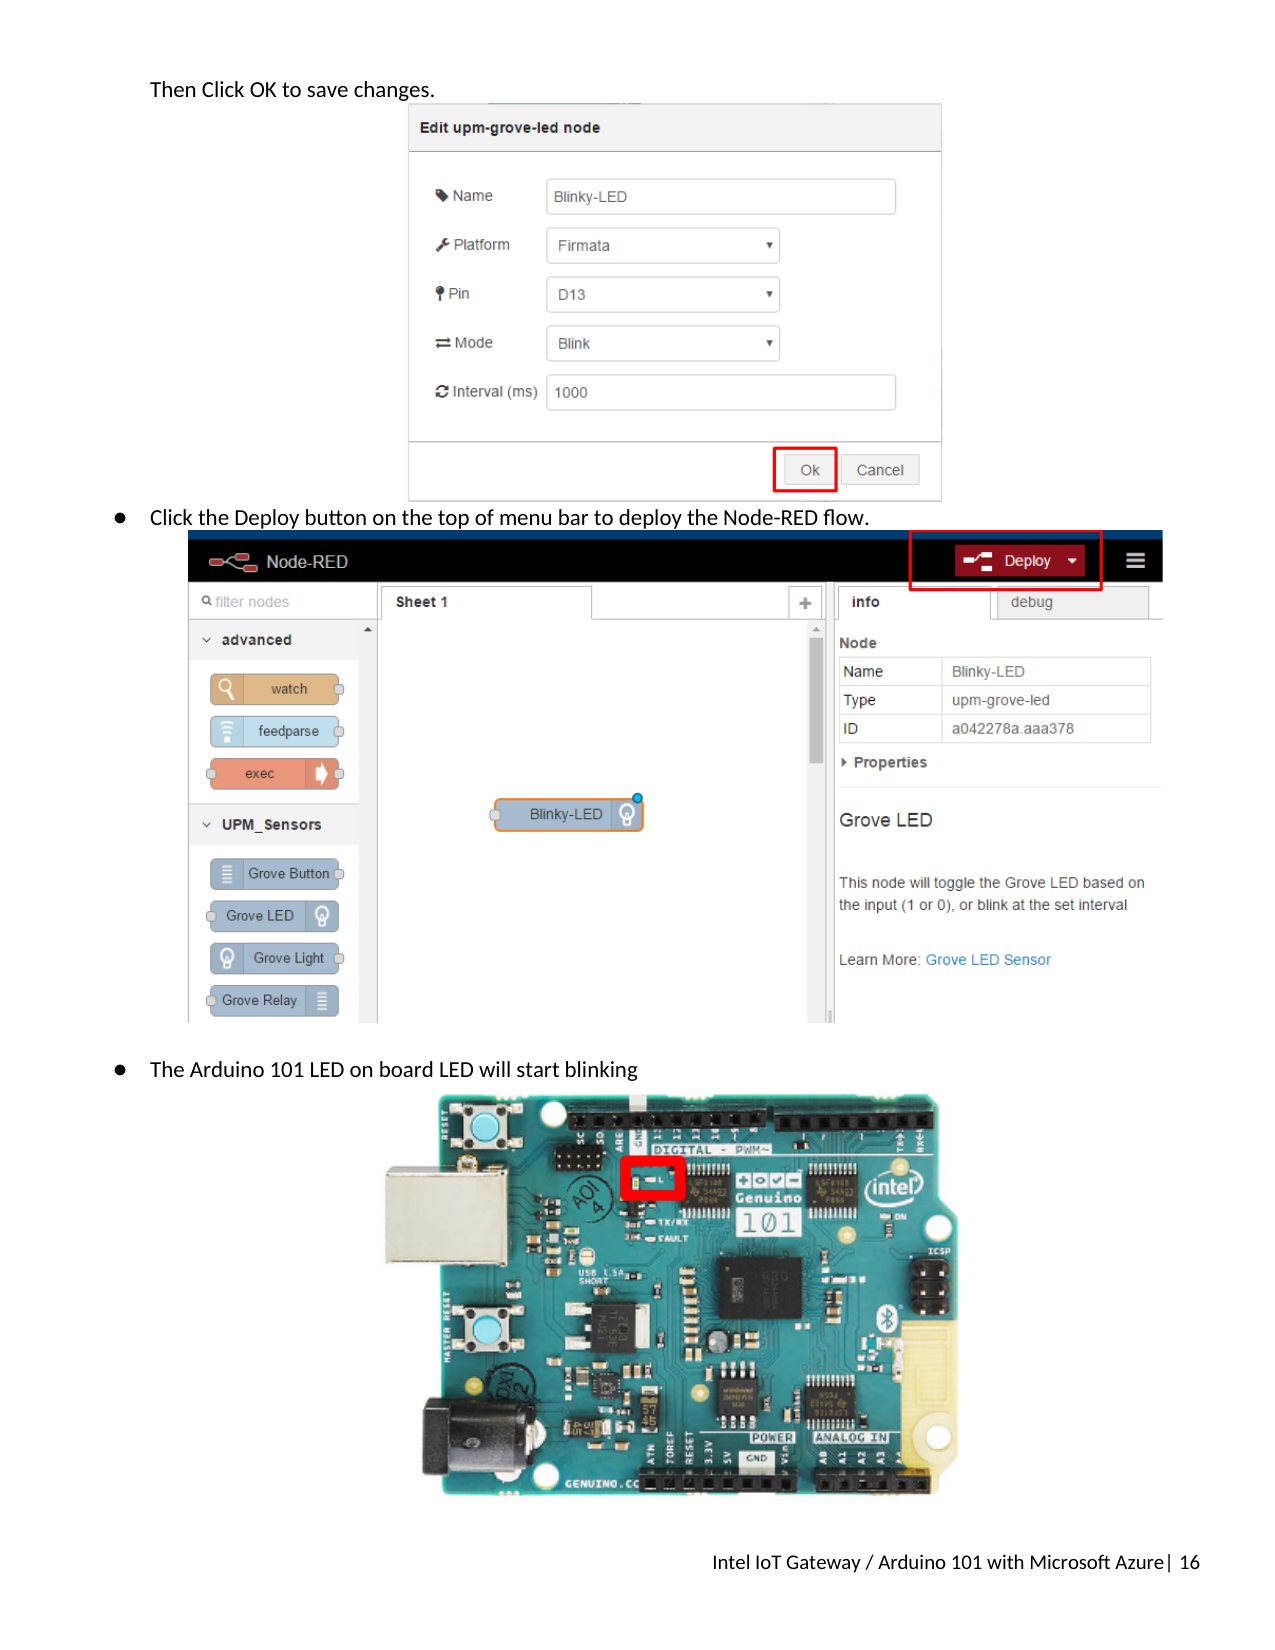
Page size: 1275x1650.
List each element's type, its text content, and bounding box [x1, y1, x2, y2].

text Then Click OK to save changes. [150, 75, 1200, 103]
list Click the Deploy button on the top of menu bar to deploy the Node-RED flow. [112, 502, 1200, 531]
picture [407, 103, 943, 502]
picture [376, 1082, 974, 1507]
list The Arduino 101 LED on board LED will start blinking [112, 1053, 1200, 1083]
picture [187, 530, 1163, 1023]
